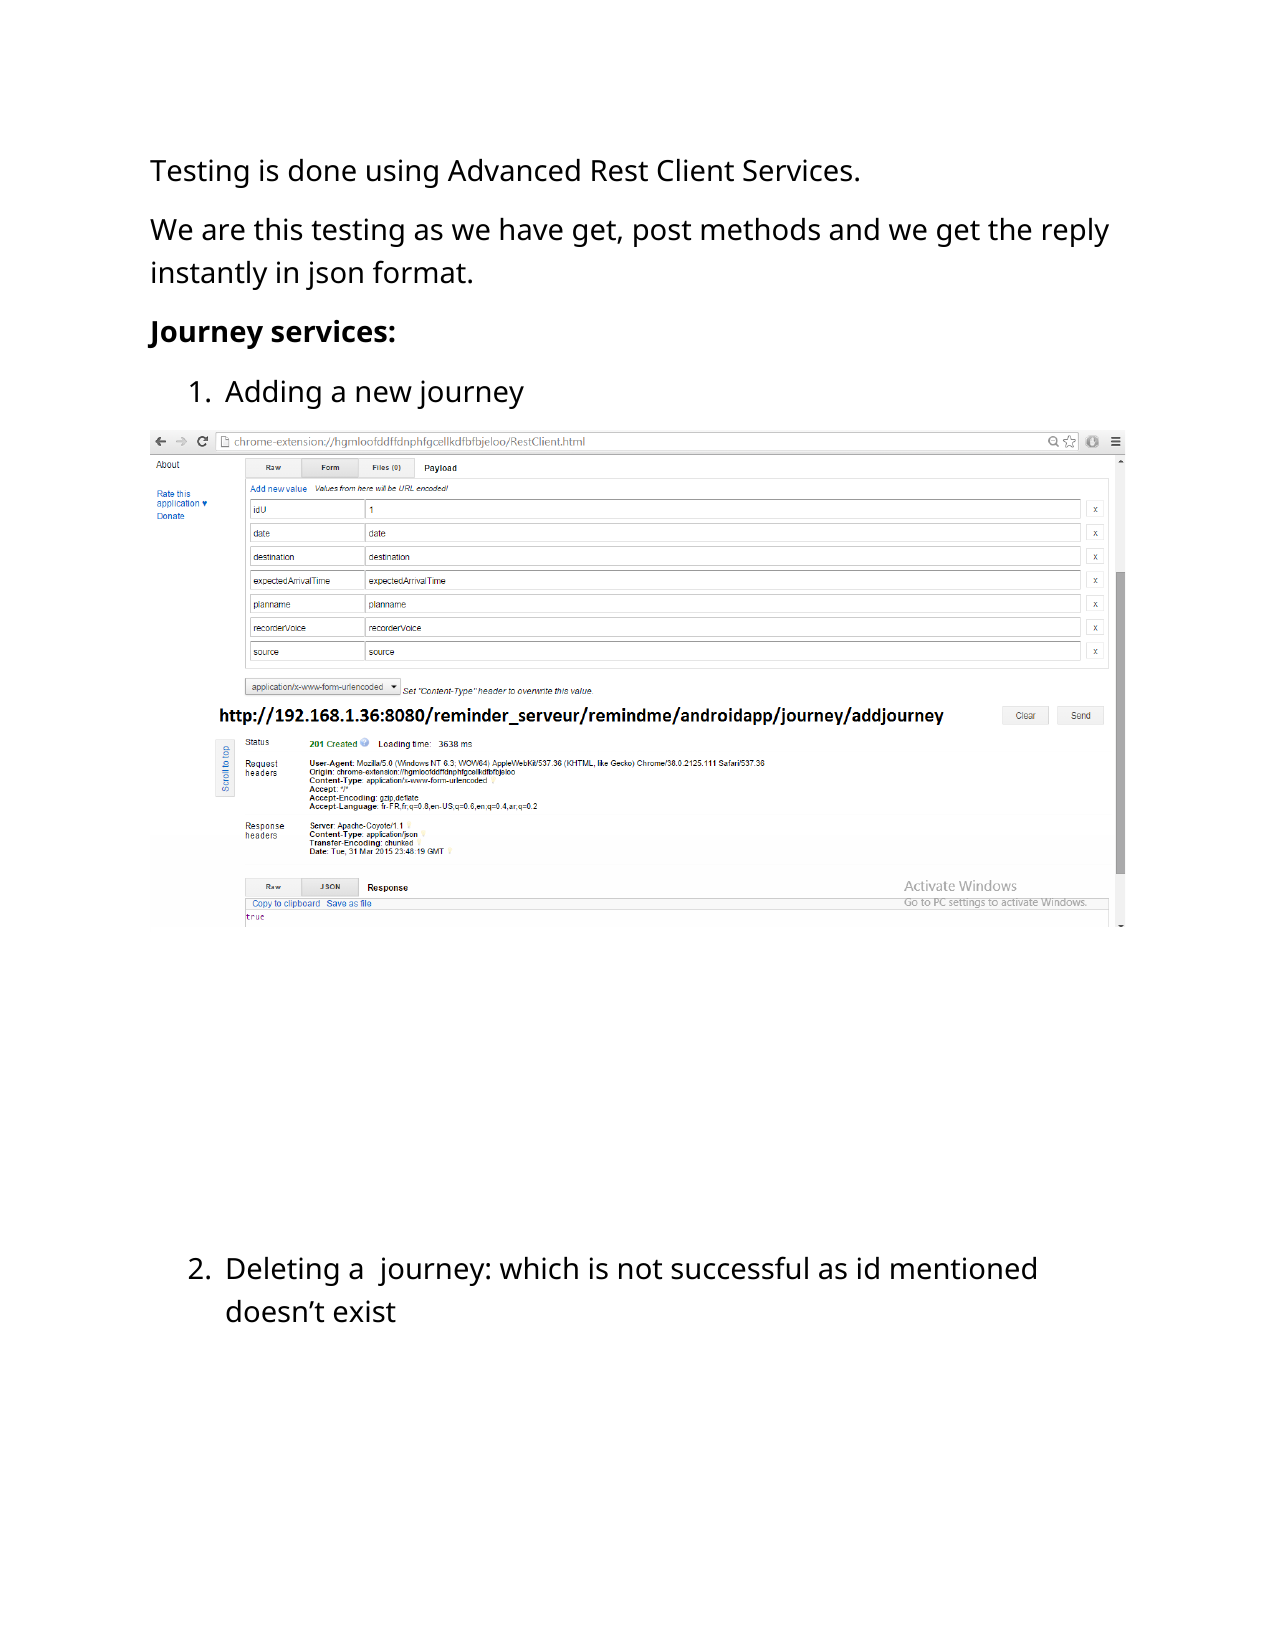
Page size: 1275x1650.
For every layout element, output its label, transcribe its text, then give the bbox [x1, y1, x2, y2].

text Journey services: [150, 312, 1125, 351]
list Adding a new journey [187, 371, 1125, 411]
text We are this testing as we have get, post methods and we get the reply instantly in json format. [150, 209, 1125, 292]
picture [150, 430, 1125, 932]
list Deleting a journey: which is not successful as id mentioned doesn’t exist [187, 1248, 1125, 1331]
text Testing is done using Advanced Rest Client Services. [150, 150, 1125, 190]
